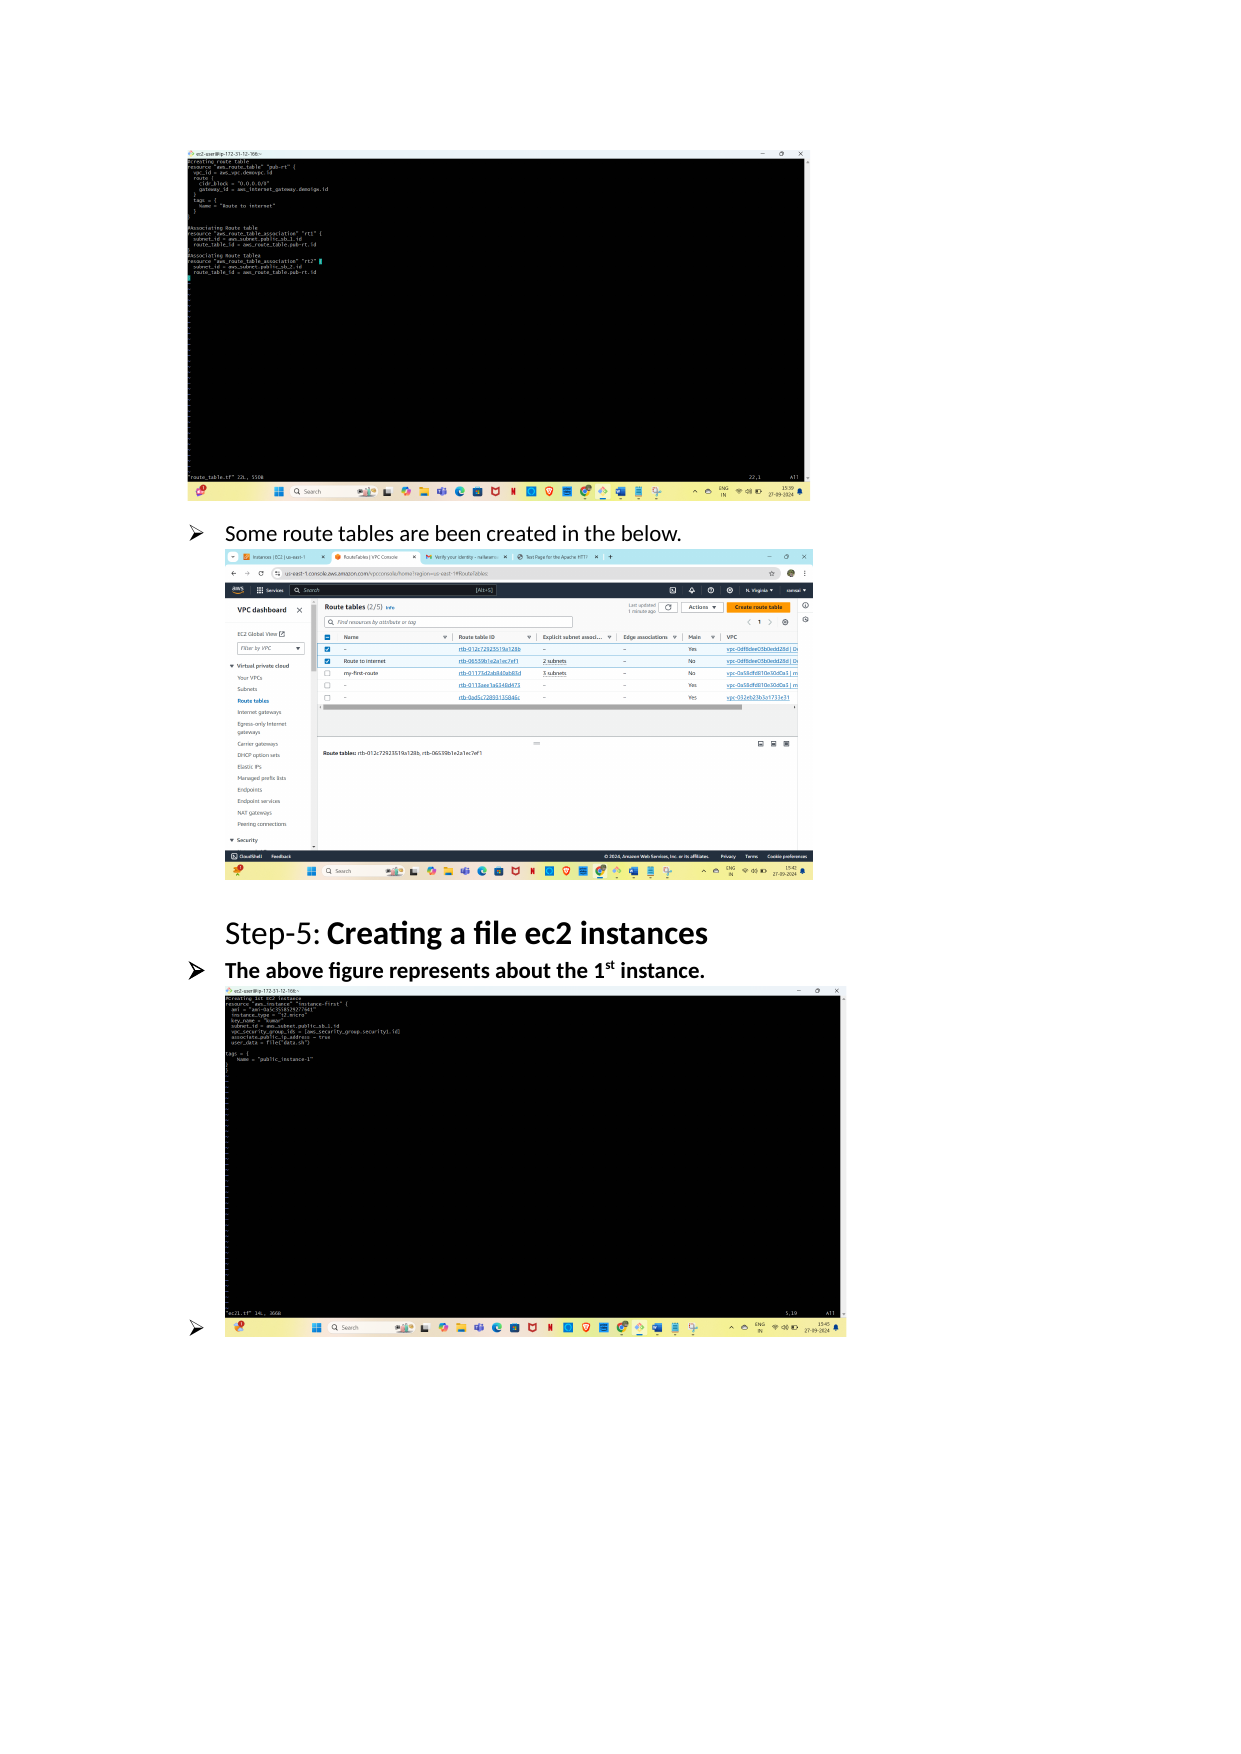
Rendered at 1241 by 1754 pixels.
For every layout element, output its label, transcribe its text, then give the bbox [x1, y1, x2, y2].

list Step-5: Creating a file ec2 instances [225, 912, 1090, 953]
picture [187, 150, 811, 501]
picture [225, 986, 847, 1337]
list Some route tables are been created in the below. [187, 519, 1090, 547]
picture [225, 549, 813, 880]
list The above figure represents about the 1st instance. [187, 956, 1090, 984]
